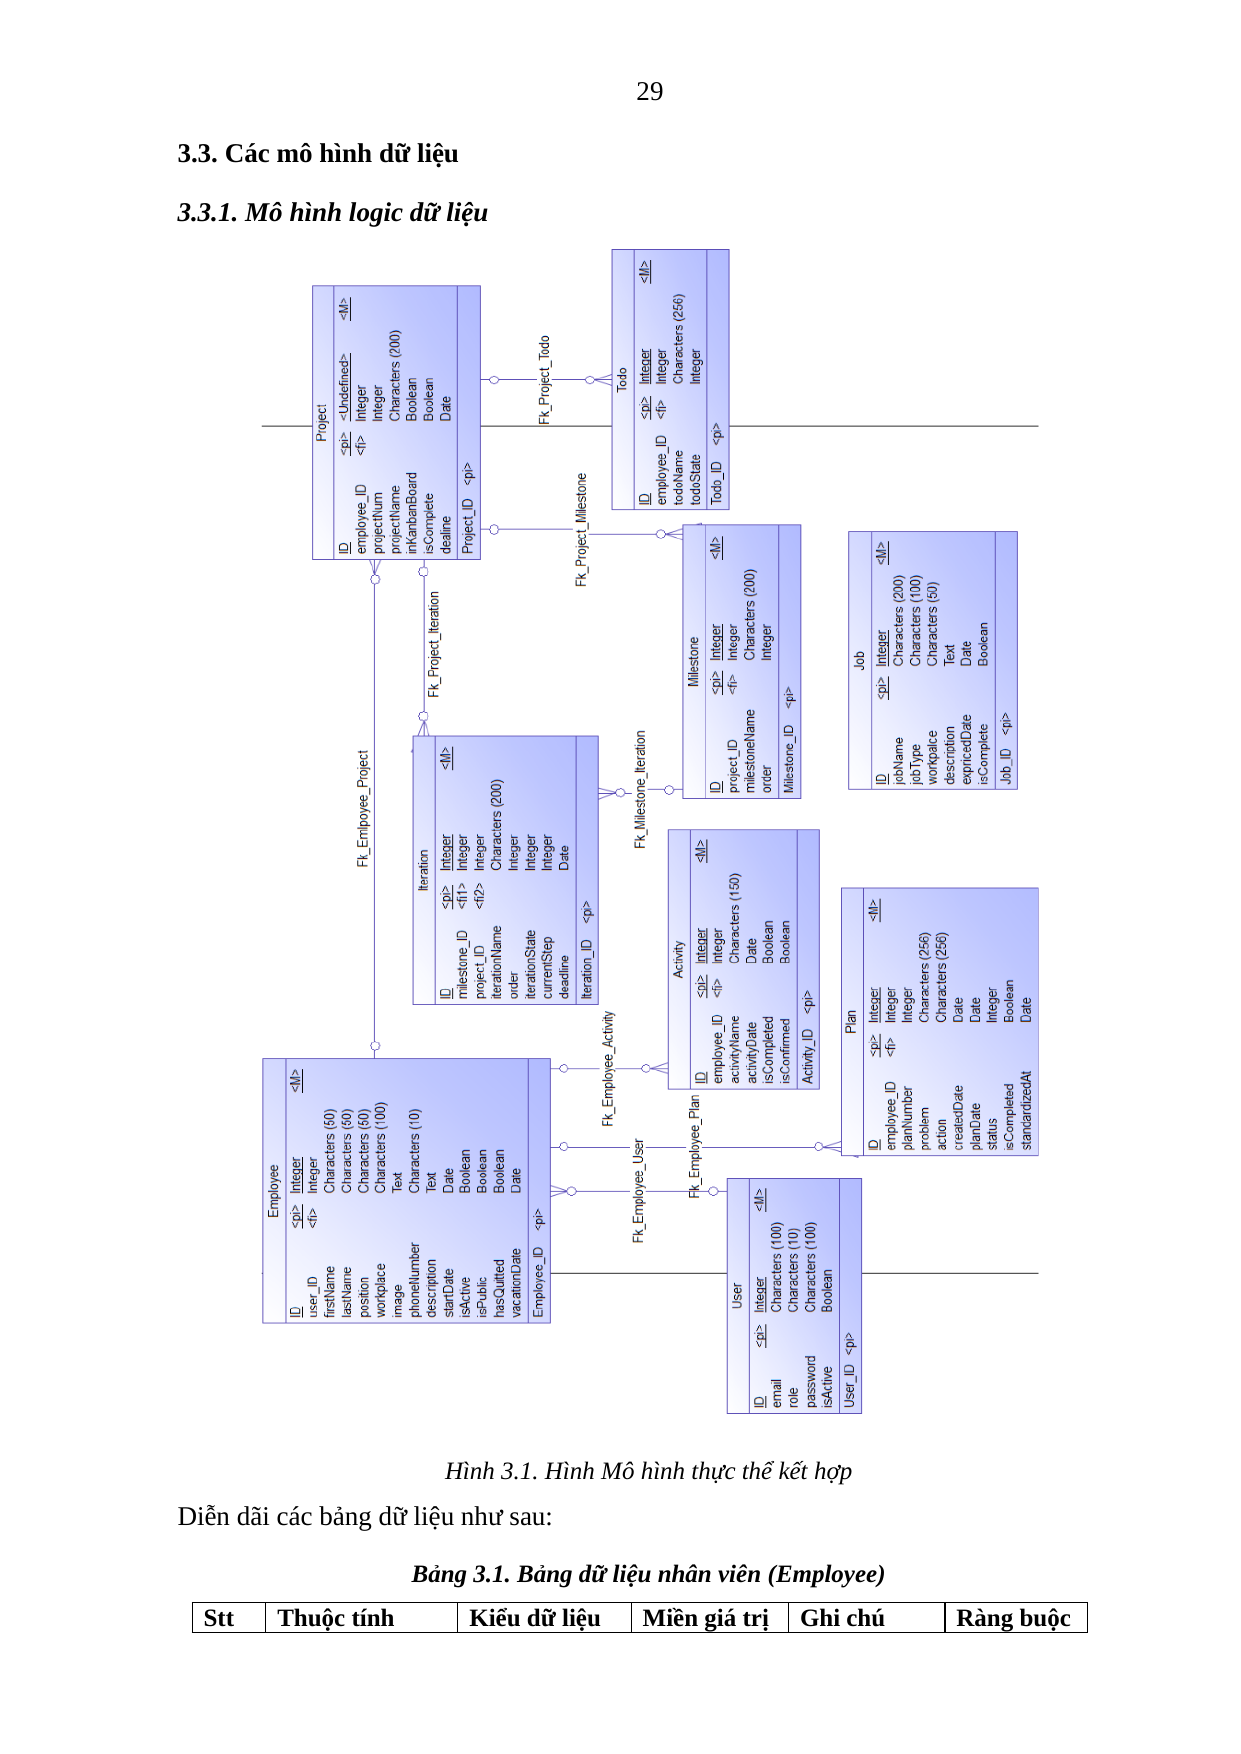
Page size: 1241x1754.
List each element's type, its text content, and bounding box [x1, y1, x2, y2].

picture [262, 248, 1039, 1441]
table_header Ghi chú [789, 1603, 944, 1632]
table_header Kiểu dữ liệu [458, 1603, 631, 1632]
subtitle 3.3. Các mô hình dữ liệu [177, 137, 1122, 168]
subtitle 3.3.1. Mô hình logic dữ liệu [177, 196, 1122, 228]
table_header Miền giá trị [632, 1603, 788, 1632]
table_header Thuộc tính [266, 1603, 457, 1632]
table_header Ràng buộc [946, 1603, 1087, 1632]
table_header Stt [193, 1603, 265, 1632]
text Hình 3.1. Hình Mô hình thực thể kết hợp [177, 1456, 1122, 1485]
text Diễn dãi các bảng dữ liệu như sau: [177, 1499, 1122, 1531]
text Bảng 3.1. Bảng dữ liệu nhân viên (Employee) [177, 1559, 1122, 1587]
